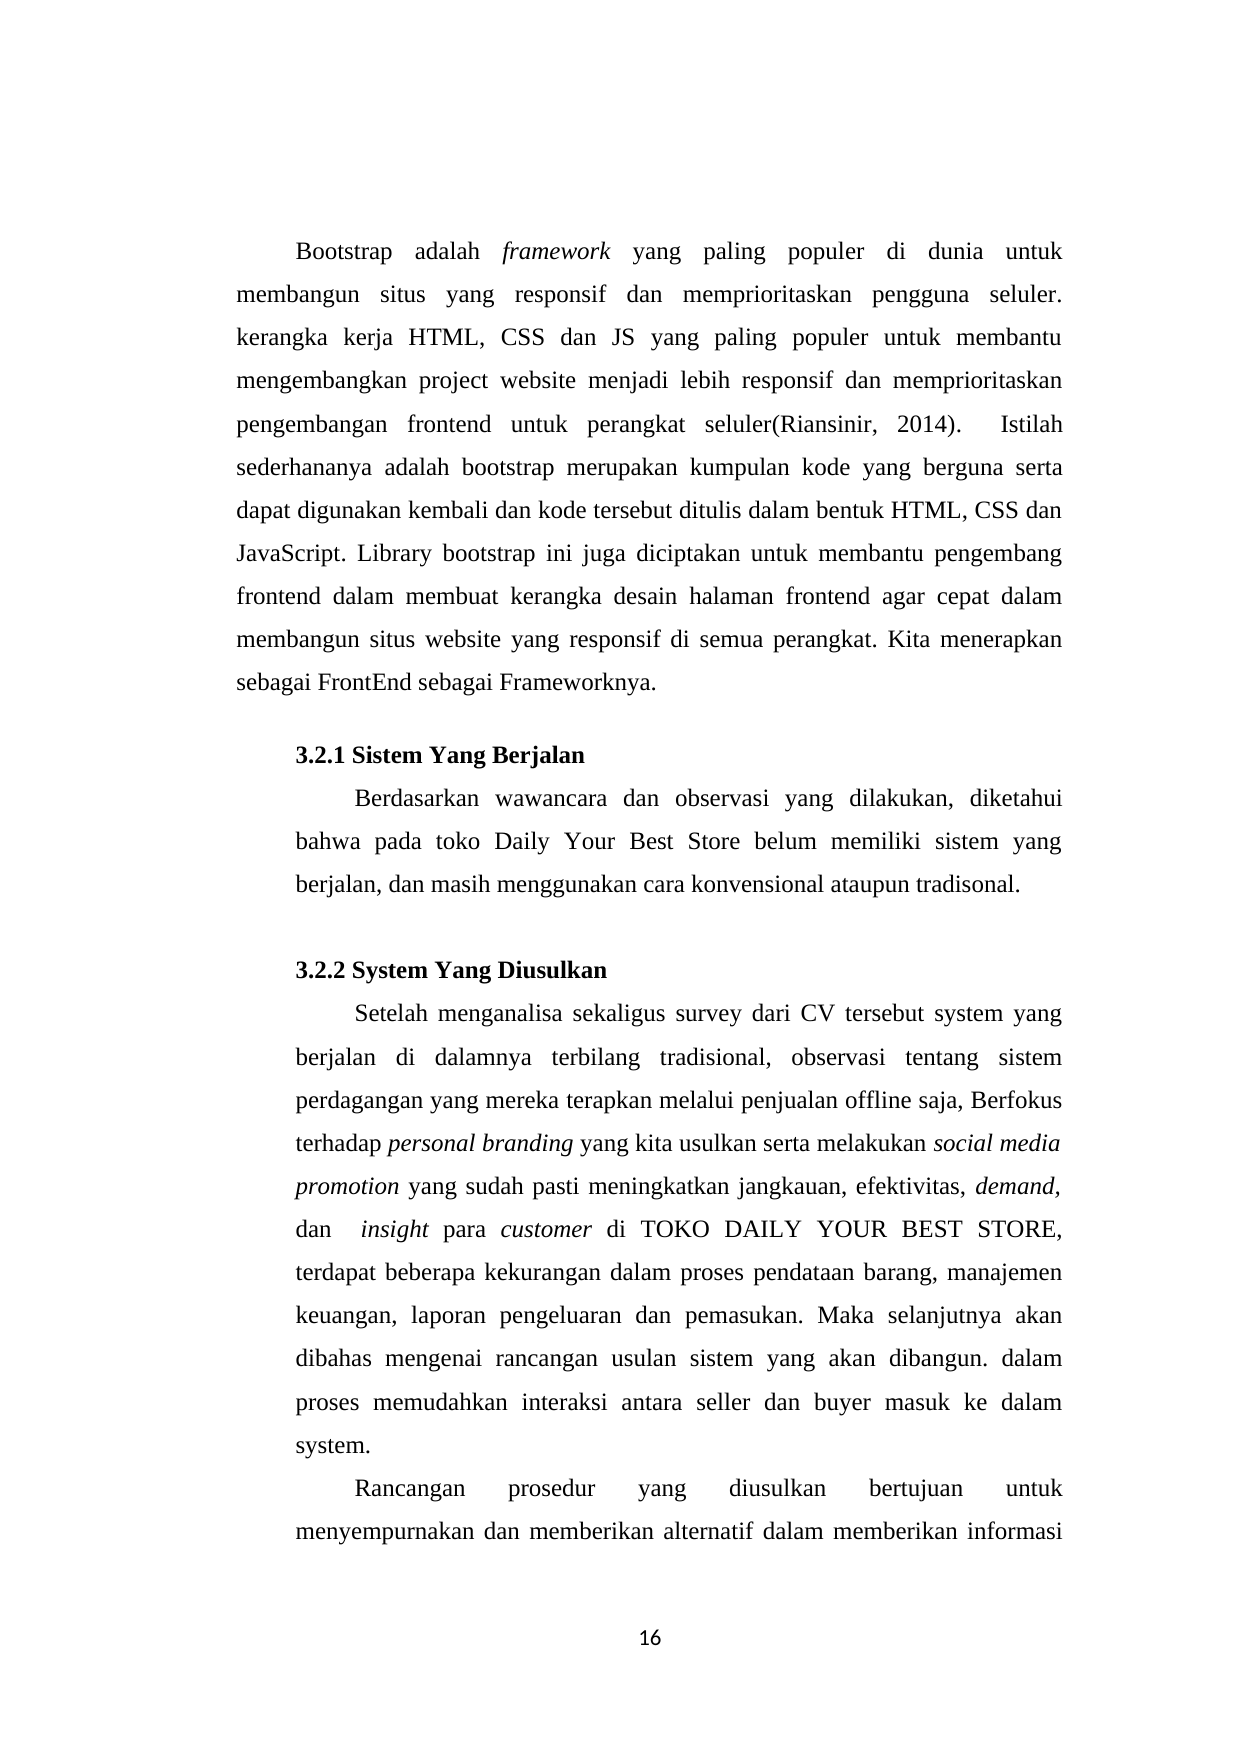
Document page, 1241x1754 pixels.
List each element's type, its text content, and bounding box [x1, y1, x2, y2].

subtitle 3.2.1 Sistem Yang Berjalan [236, 740, 1063, 768]
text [295, 1473, 1063, 1545]
text Berdasarkan wawancara dan observasi yang dilakukan, diketahui bahwa pada toko Daily Your Best Store belum memiliki sistem yang berjalan, dan masih menggunakan cara konvensional ataupun tradisonal. [295, 783, 1063, 898]
text Bootstrap adalah framework yang paling populer di dunia untuk membangun situs yang responsif dan memprioritaskan pengguna seluler. kerangka kerja HTML, CSS dan JS yang paling populer untuk membantu mengembangkan project website menjadi lebih responsif dan memprioritaskan pengembangan frontend untuk perangkat seluler(Riansinir, 2014). Istilah sederhananya adalah bootstrap merupakan kumpulan kode yang berguna serta dapat digunakan kembali dan kode tersebut ditulis dalam bentuk HTML, CSS dan JavaScript. Library bootstrap ini juga diciptakan untuk membantu pengembang frontend dalam membuat kerangka desain halaman frontend agar cepat dalam membangun situs website yang responsif di semua perangkat. Kita menerapkan sebagai FrontEnd sebagai Frameworknya. [236, 236, 1063, 696]
text Setelah menganalisa sekaligus survey dari CV tersebut system yang berjalan di dalamnya terbilang tradisional, observasi tentang sistem perdagangan yang mereka terapkan melalui penjualan offline saja, Berfokus terhadap personal branding yang kita usulkan serta melakukan social media promotion yang sudah pasti meningkatkan jangkauan, efektivitas, demand, dan insight para customer di TOKO DAILY YOUR BEST STORE, terdapat beberapa kekurangan dalam proses pendataan barang, manajemen keuangan, laporan pengeluaran dan pemasukan. Maka selanjutnya akan dibahas mengenai rancangan usulan sistem yang akan dibangun. dalam proses memudahkan interaksi antara seller dan buyer masuk ke dalam system. [295, 998, 1063, 1458]
subtitle 3.2.2 System Yang Diusulkan [295, 955, 1063, 984]
